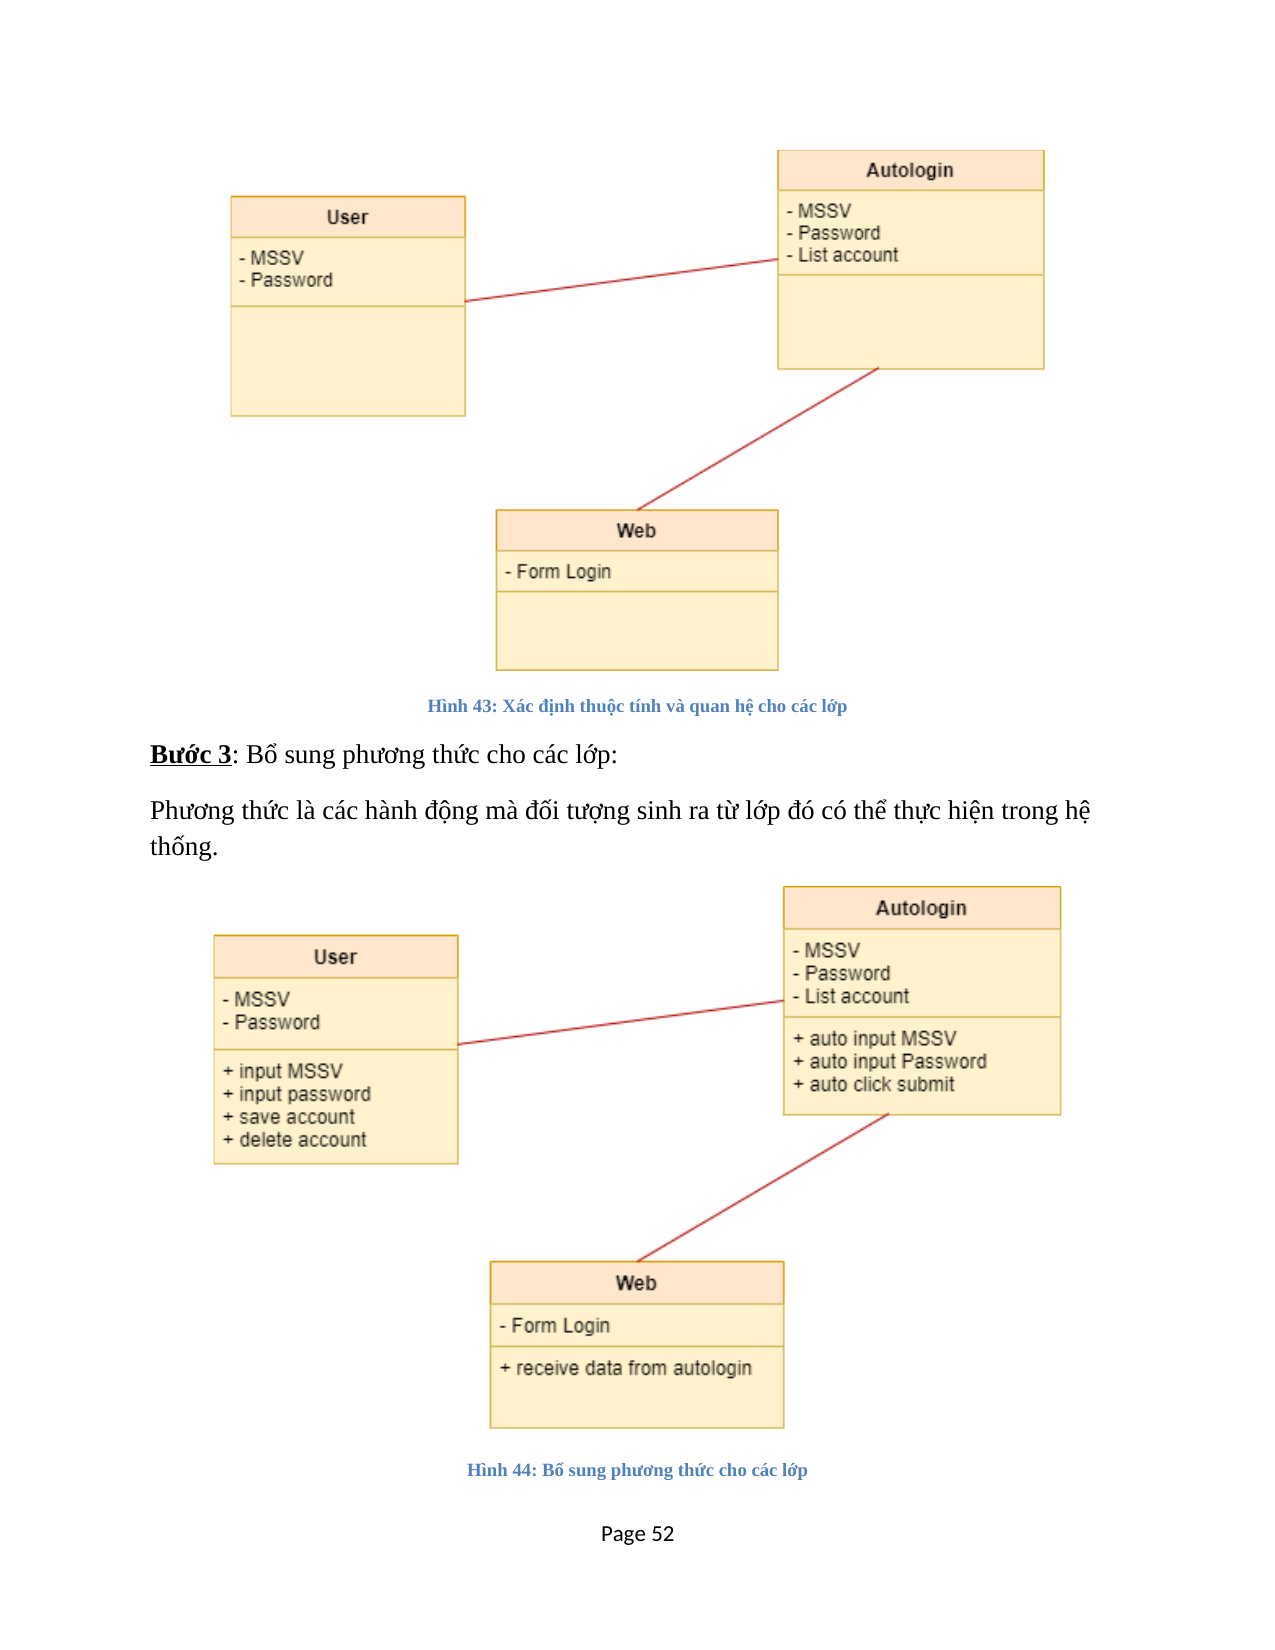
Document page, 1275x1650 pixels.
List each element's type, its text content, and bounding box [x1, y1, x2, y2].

text Phương thức là các hành động mà đối tượng sinh ra từ lớp đó có thể thực hiện trong hệ thống. [150, 794, 1125, 861]
picture [230, 150, 1045, 671]
text Bước 3: Bổ sung phương thức cho các lớp: [150, 738, 1125, 769]
text Hình 44: Bổ sung phương thức cho các lớp [150, 1458, 1125, 1480]
text Hình 43: Xác định thuộc tính và quan hệ cho các lớp [150, 695, 1125, 717]
picture [213, 886, 1062, 1434]
